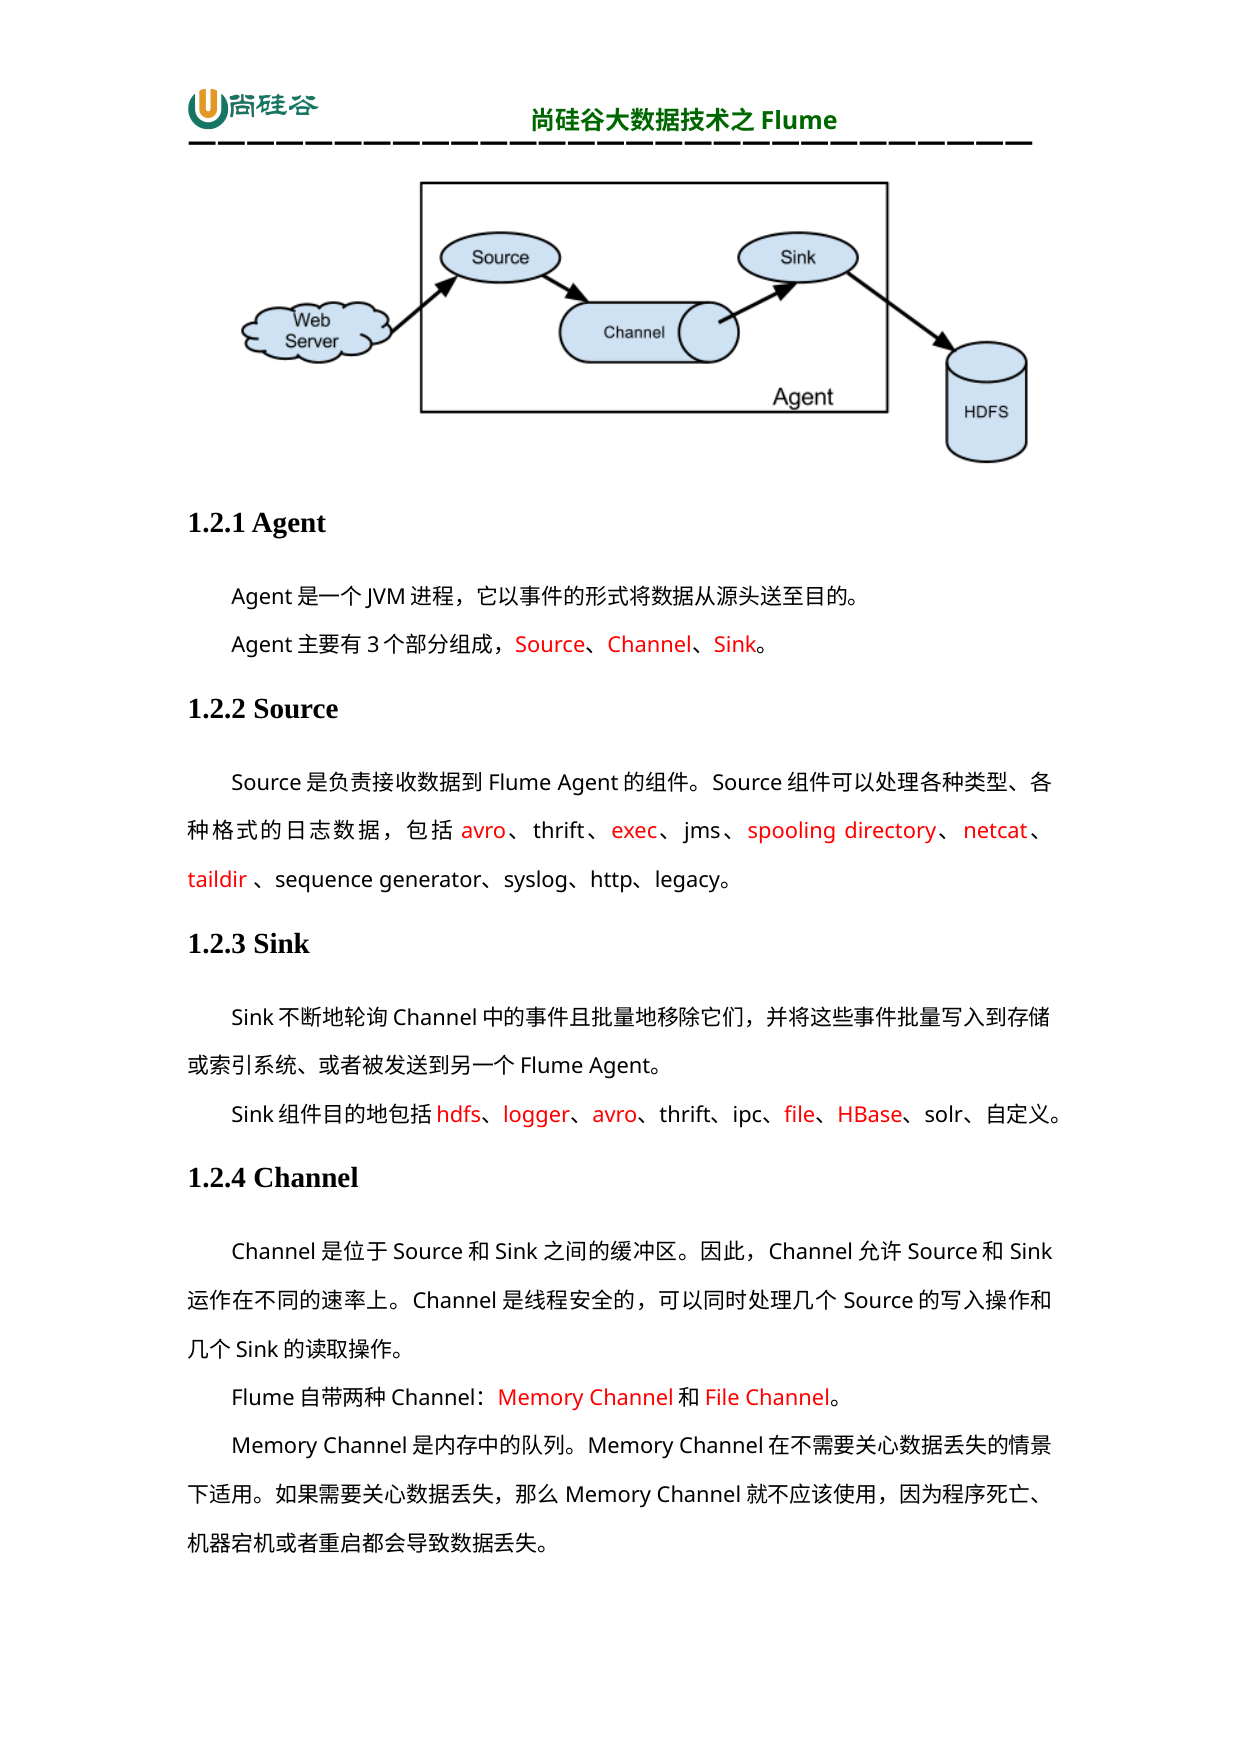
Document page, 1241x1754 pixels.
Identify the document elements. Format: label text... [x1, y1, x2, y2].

subtitle 1.2.3 Sink [187, 910, 1053, 975]
subtitle 1.2.2 Source [187, 675, 1053, 740]
text Sink不断地轮询Channel中的事件且批量地移除它们，并将这些事件批量写入到存储或索引系统、或者被发送到另一个Flume Agent。 [187, 999, 1053, 1081]
text Agent是一个JVM进程，它以事件的形式将数据从源头送至目的。 [187, 579, 1053, 611]
text Source是负责接收数据到Flume Agent的组件。Source组件可以处理各种类型、各种格式的日志数据，包括avro、thrift、exec、jms、spooling directory、netcat、 taildir 、sequence generator、syslog、http、legacy。 [187, 764, 1053, 894]
text Sink组件目的地包括hdfs、logger、avro、thrift、ipc、file、HBase、solr、自定义。 [187, 1096, 1053, 1129]
text Agent主要有3个部分组成，Source、Channel、Sink。 [187, 627, 1053, 659]
text Flume自带两种Channel：Memory Channel和File Channel。 [187, 1380, 1053, 1412]
text Channel是位于Source和Sink之间的缓冲区。因此，Channel允许Source和Sink运作在不同的速率上。Channel是线程安全的，可以同时处理几个Source的写入操作和几个Sink的读取操作。 [187, 1234, 1053, 1364]
subtitle 1.2.4 Channel [187, 1145, 1053, 1210]
subtitle 1.2.1 Agent [187, 490, 1053, 555]
text Memory Channel是内存中的队列。Memory Channel在不需要关心数据丢失的情景下适用。如果需要关心数据丢失，那么Memory Channel就不应该使用，因为程序死亡、机器宕机或者重启都会导致数据丢失。 [187, 1428, 1053, 1558]
